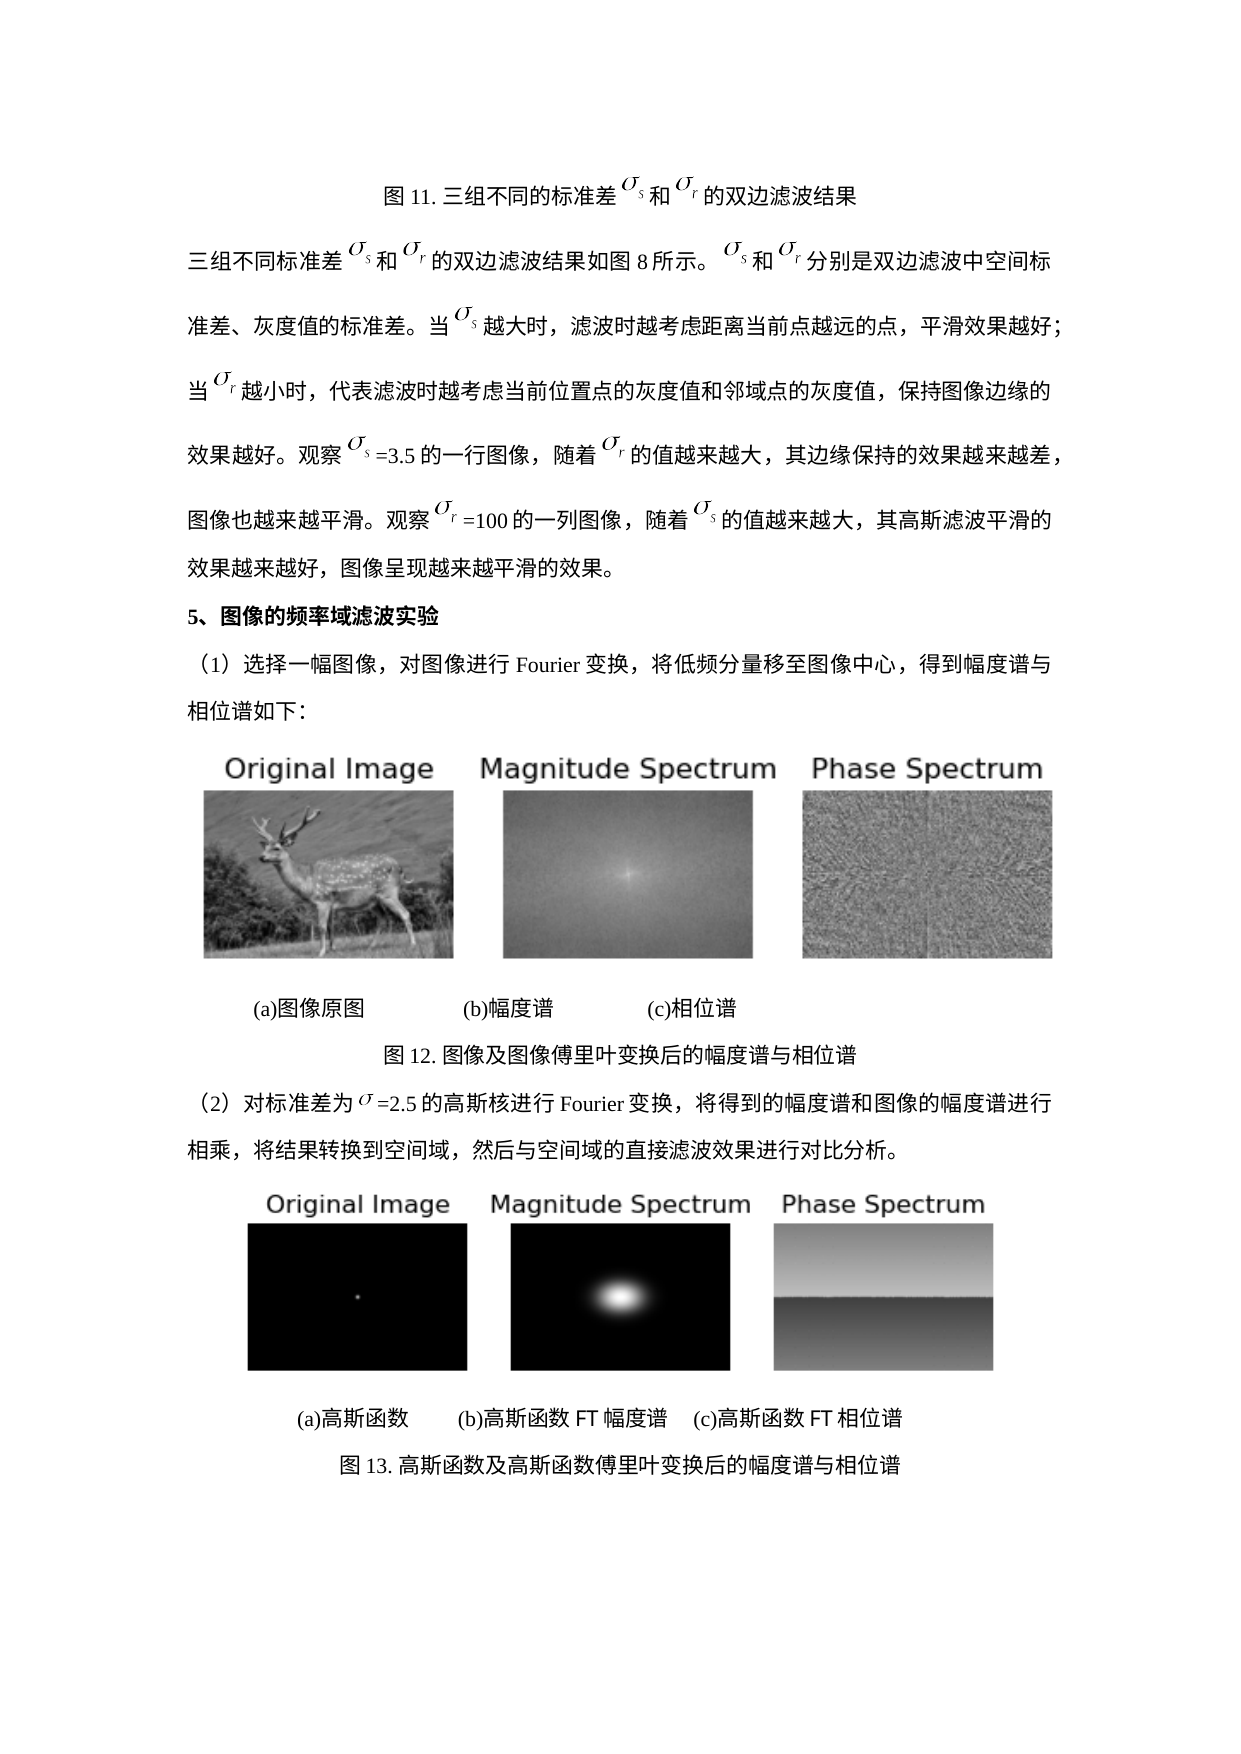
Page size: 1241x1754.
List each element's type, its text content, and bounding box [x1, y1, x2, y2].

text 图12. 图像及图像傅里叶变换后的幅度谱与相位谱 [187, 1038, 1053, 1070]
picture [187, 741, 1068, 976]
text (a)高斯函数 (b)高斯函数FT幅度谱 (c)高斯函数FT相位谱 [187, 1401, 1053, 1433]
picture [233, 1180, 1007, 1386]
text （1）选择一幅图像，对图像进行Fourier变换，将低频分量移至图像中心，得到幅度谱与相位谱如下： [187, 647, 1053, 726]
text 三组不同标准差和的双边滤波结果如图8所示。和分别是双边滤波中空间标准差、灰度值的标准差。当越大时，滤波时越考虑距离当前点越远的点，平滑效果越好；当越小时，代表滤波时越考虑当前位置点的灰度值和邻域点的灰度值，保持图像边缘的效果越好。观察=3.5的一行图像，随着的值越来越大，其边缘保持的效果越来越差，图像也越来越平滑。观察=100的一列图像，随着的值越来越大，其高斯滤波平滑的效果越来越好，图像呈现越来越平滑的效果。 [187, 227, 1053, 582]
text （2）对标准差为=2.5的高斯核进行Fourier变换，将得到的幅度谱和图像的幅度谱进行相乘，将结果转换到空间域，然后与空间域的直接滤波效果进行对比分析。 [187, 1086, 1053, 1165]
text 图11. 三组不同的标准差和的双边滤波结果 [187, 162, 1053, 211]
text 5、图像的频率域滤波实验 [187, 598, 1053, 631]
text 图13. 高斯函数及高斯函数傅里叶变换后的幅度谱与相位谱 [187, 1448, 1053, 1480]
text (a)图像原图 (b)幅度谱 (c)相位谱 [187, 991, 1053, 1022]
